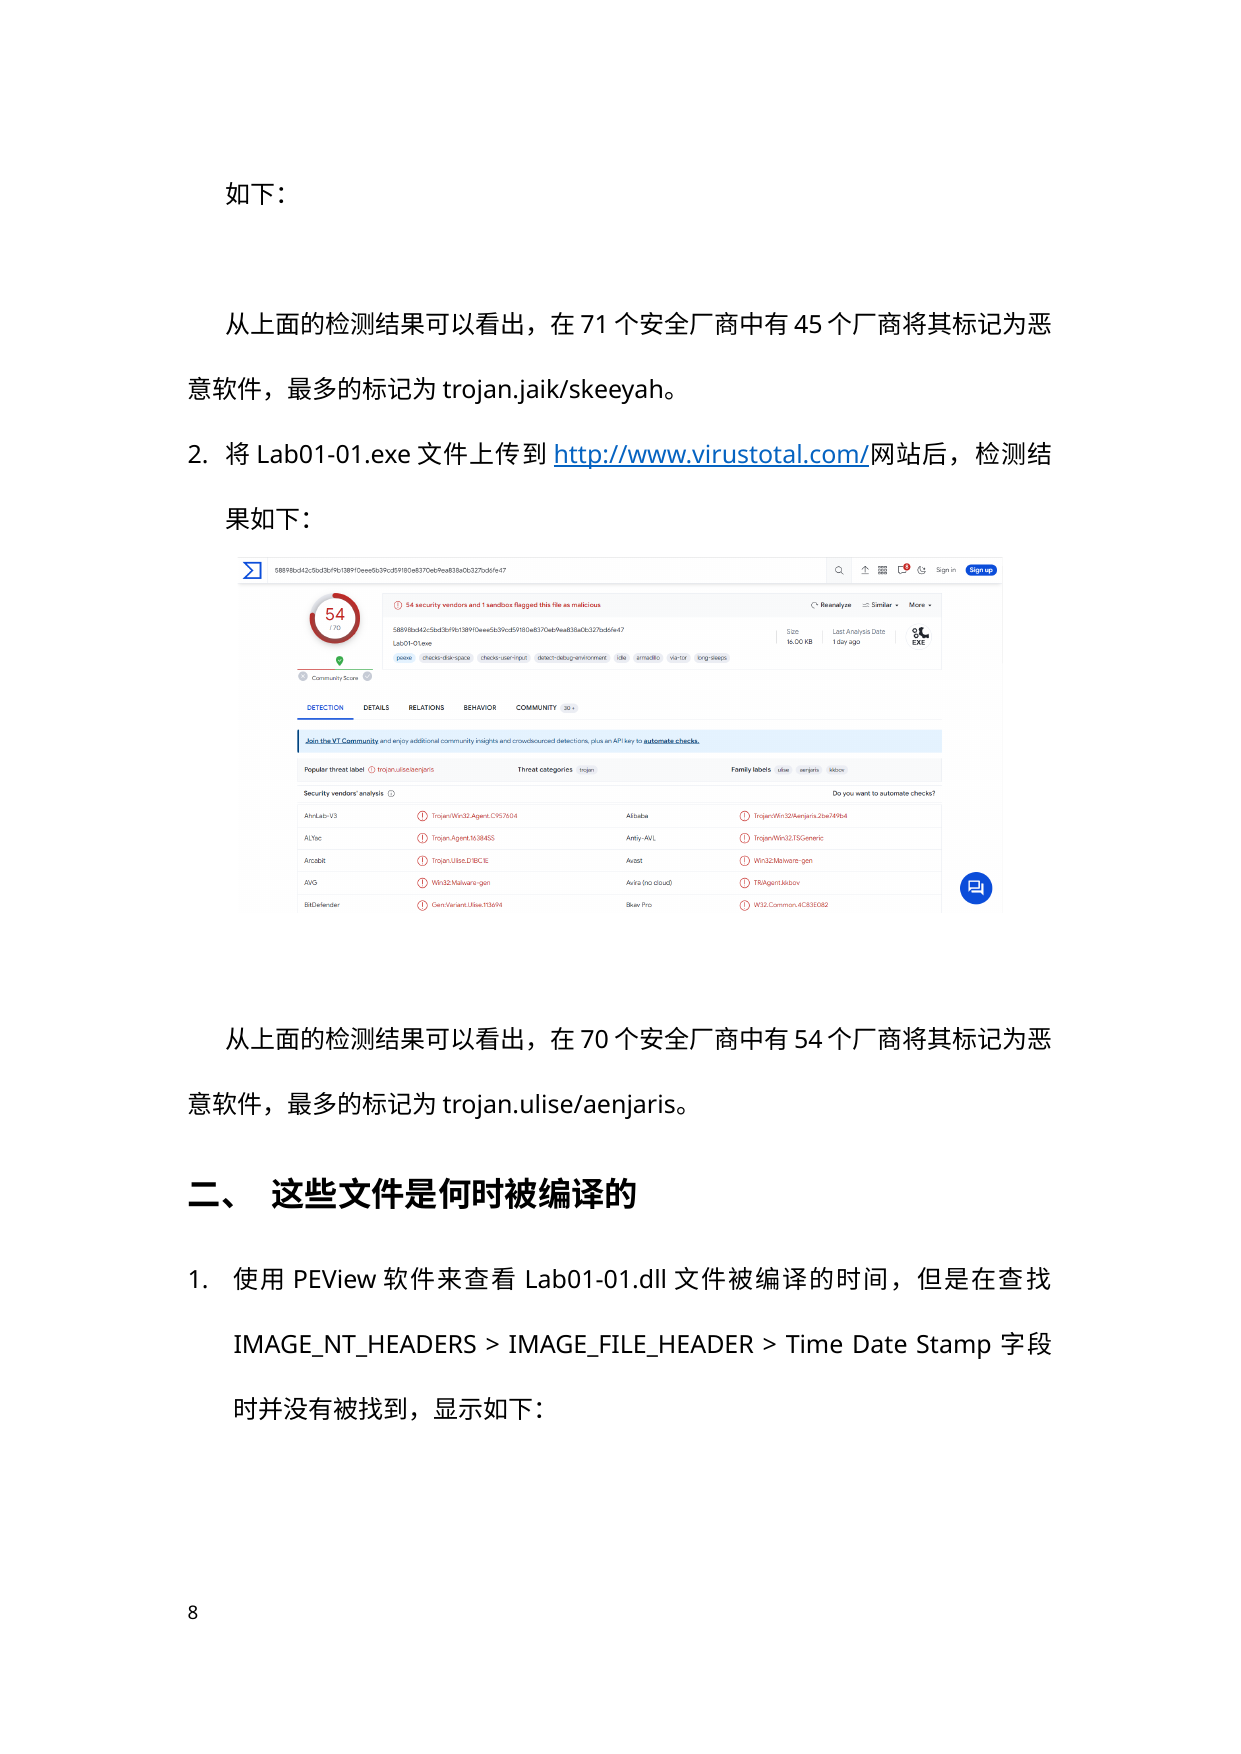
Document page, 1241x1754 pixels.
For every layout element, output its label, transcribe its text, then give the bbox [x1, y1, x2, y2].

list 将Lab01-01.exe文件上传到http://www.virustotal.com/网站后，检测结果如下： [187, 420, 1053, 550]
picture [237, 557, 1003, 913]
list 使用PEView软件来查看Lab01-01.dll文件被编译的时间，但是在查找IMAGE_NT_HEADERS > IMAGE_FILE_HEADER > Time Date Stamp字段时并没有被找到，显示如下： [187, 1246, 1053, 1441]
list 将Lab01-01.dll文件上传到http://www.virustotal.com/网站后，检测结果如下： [187, 160, 1053, 225]
subtitle 这些文件是何时被编译的 [187, 1160, 1053, 1225]
text 从上面的检测结果可以看出，在70个安全厂商中有54个厂商将其标记为恶意软件，最多的标记为trojan.ulise/aenjaris。 [187, 1005, 1053, 1135]
text 从上面的检测结果可以看出，在71个安全厂商中有45个厂商将其标记为恶意软件，最多的标记为trojan.jaik/skeeyah。 [187, 290, 1053, 420]
